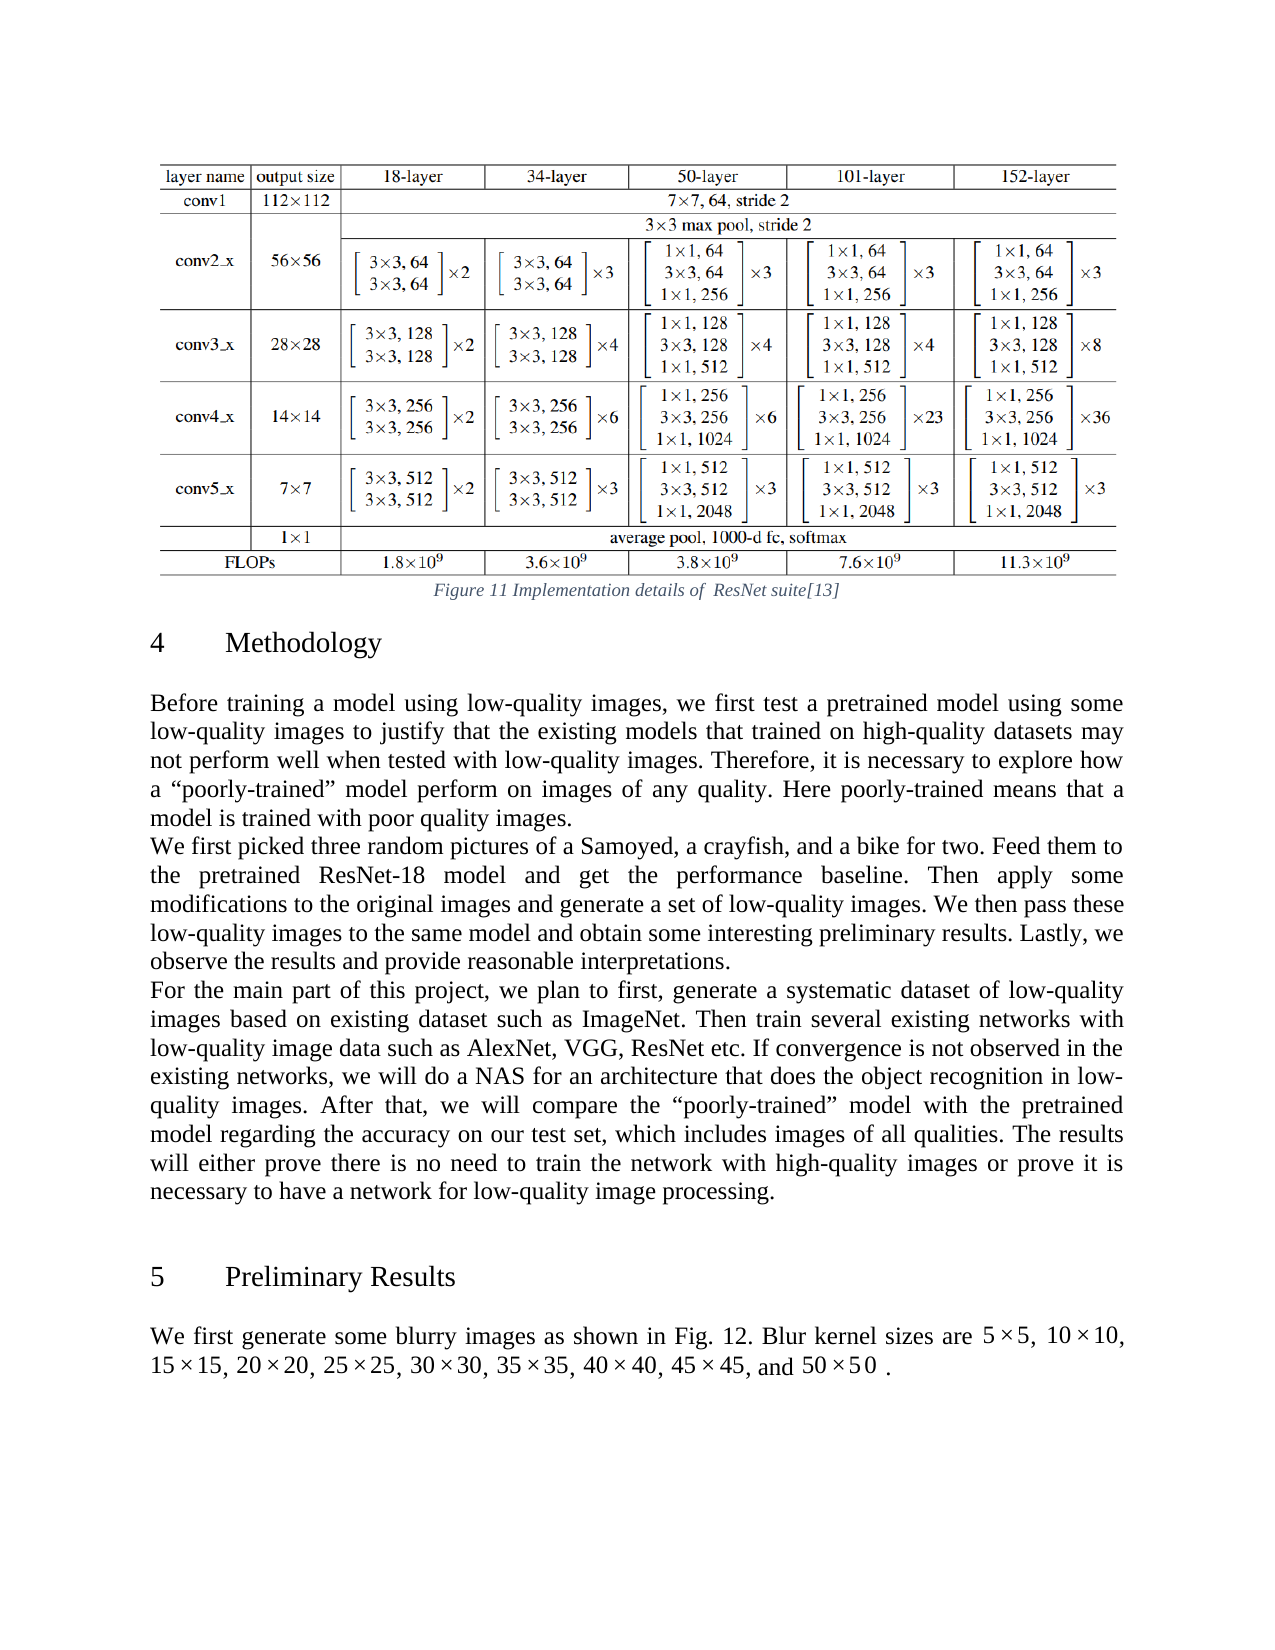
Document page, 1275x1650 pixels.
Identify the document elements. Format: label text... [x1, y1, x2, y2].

text For the main part of this project, we plan to first, generate a systematic dataset of low-quality images based on existing dataset such as ImageNet. Then train several existing networks with low-quality image data such as AlexNet, VGG, ResNet etc. If convergence is not observed in the existing networks, we will do a NAS for an architecture that does the object recognition in low-quality images. After that, we will compare the “poorly-trained” model with the pretrained model regarding the accuracy on our test set, which includes images of all qualities. The results will either prove there is no need to train the network with high-quality images or prove it is necessary to have a network for low-quality image processing. [150, 975, 1125, 1205]
text We first picked three random pictures of a Samoyed, a crayfish, and a bike for two. Feed them to the pretrained ResNet-18 model and get the performance baseline. Then apply some modifications to the original images and generate a set of low-quality images. We then pass these low-quality images to the same model and obtain some interesting preliminary results. Lastly, we observe the results and provide reasonable interpretations. [150, 831, 1125, 975]
subtitle 4 Methodology [150, 625, 1125, 659]
text Before training a model using low-quality images, we first test a pretrained model using some low-quality images to justify that the existing models that trained on high-quality datasets may not perform well when tested with low-quality images. Therefore, it is necessary to explore how a “poorly-trained” model perform on images of any quality. Here poorly-trained means that a model is trained with poor quality images. [150, 688, 1125, 831]
text We first generate some blurry images as shown in Fig. 12. Blur kernel sizes are , , , , , , , , , and . [150, 1321, 1125, 1380]
subtitle 5 Preliminary Results [150, 1259, 1125, 1292]
picture [150, 150, 1125, 579]
